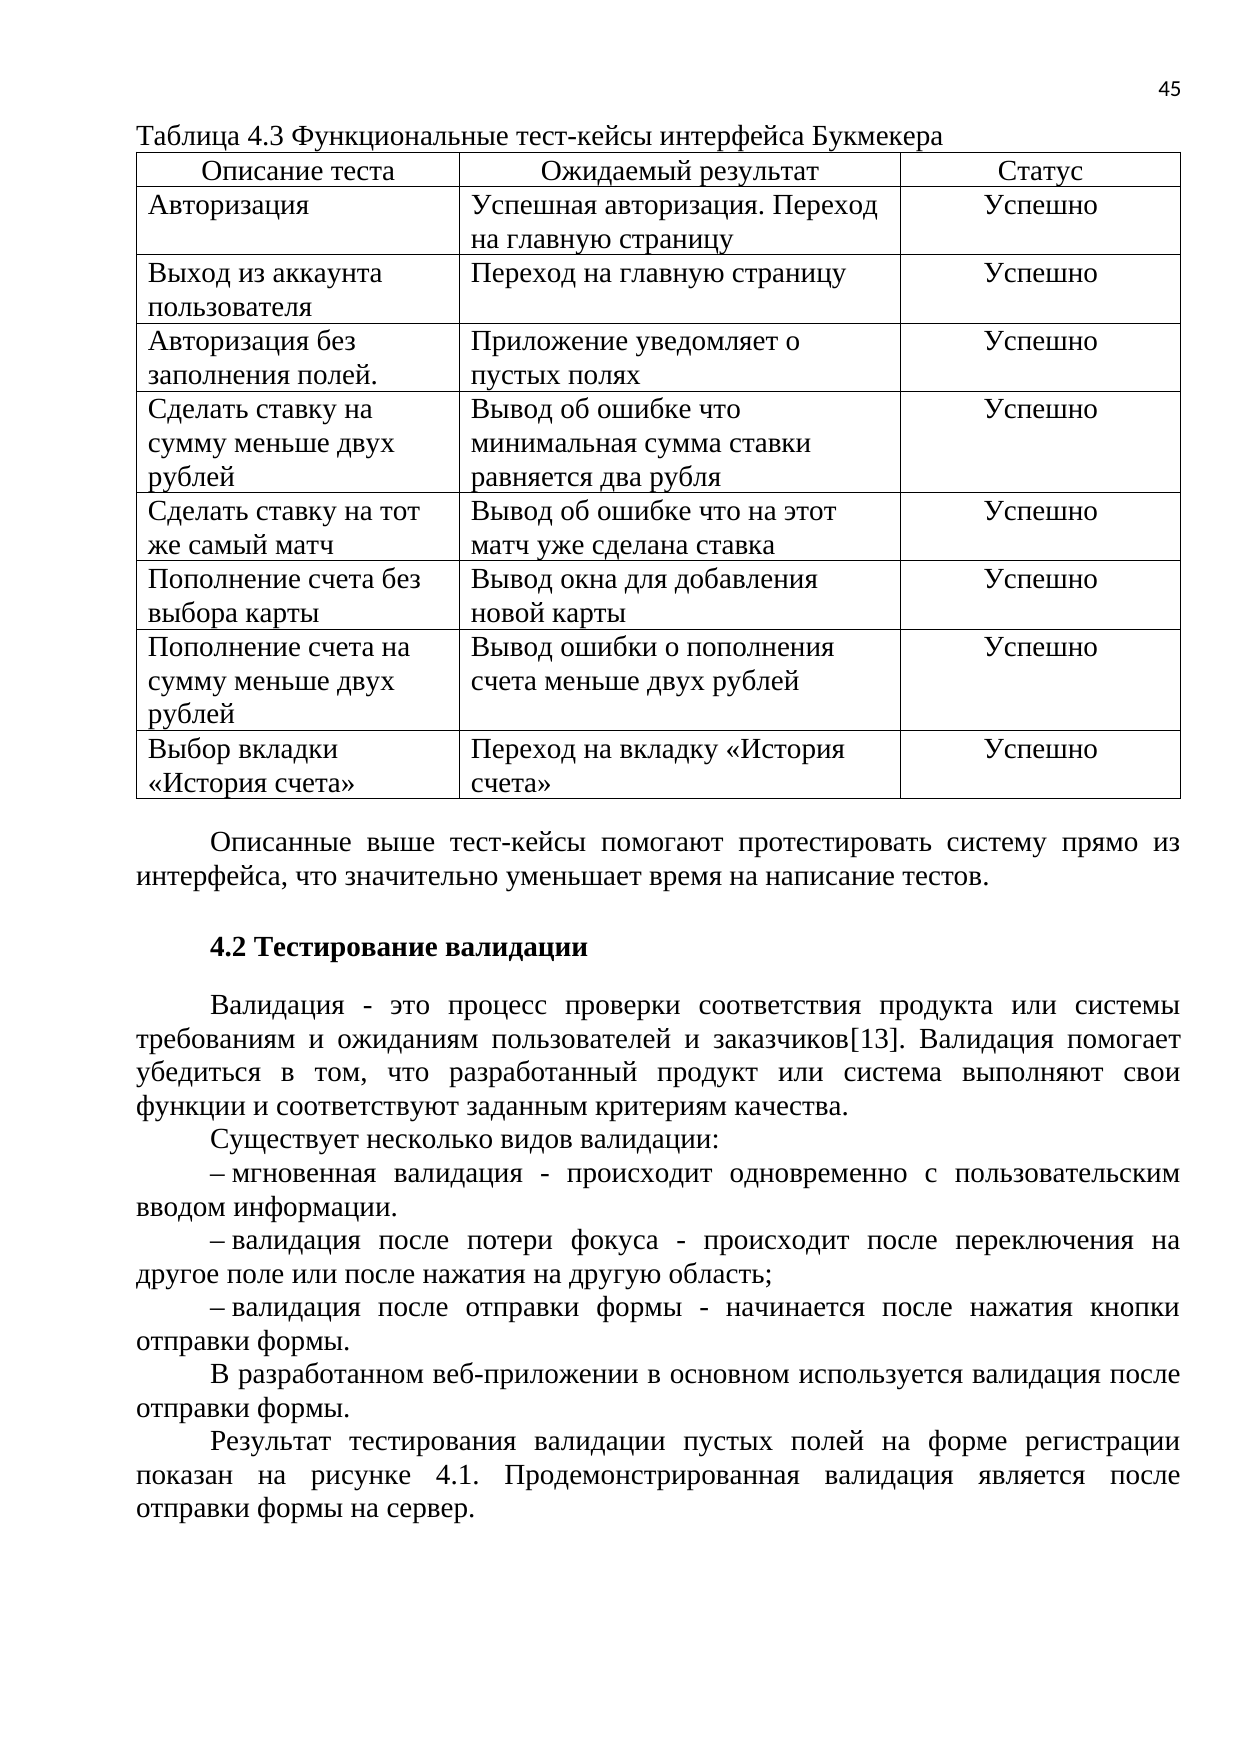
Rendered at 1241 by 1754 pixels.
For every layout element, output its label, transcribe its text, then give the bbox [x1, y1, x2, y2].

text валидация после потери фокуса - происходит после переключения на другое поле или после нажатия на другую область; [136, 1222, 1181, 1289]
table_cell Успешная авторизация. Переход на главную страницу [460, 187, 900, 254]
text Таблица 4.3 Функциональные тест-кейсы интерфейса Букмекера [136, 118, 1181, 152]
table_cell Выход из аккаунта пользователя [137, 255, 459, 322]
text Результат тестирования валидации пустых полей на форме регистрации показан на рисунке 4.1. Продемонстрированная валидация является после отправки формы на сервер. [136, 1423, 1181, 1524]
text Существует несколько видов валидации: [136, 1122, 1181, 1155]
table_cell Приложение уведомляет о пустых полях [460, 324, 900, 391]
table_cell Авторизация [137, 187, 459, 254]
text 4.2 Тестирование валидации [136, 929, 1181, 962]
table_cell Успешно [901, 493, 1180, 560]
table_cell Успешно [901, 324, 1180, 391]
table_cell Пополнение счета без выбора карты [137, 561, 459, 628]
table_cell Сделать ставку на тот же самый матч [137, 493, 459, 560]
table_cell Переход на главную страницу [460, 255, 900, 322]
table_cell Успешно [901, 630, 1180, 730]
text Описанные выше тест-кейсы помогают протестировать систему прямо из интерфейса, что значительно уменьшает время на написание тестов. [136, 824, 1181, 891]
table_cell Успешно [901, 187, 1180, 254]
table_cell Успешно [901, 392, 1180, 492]
table_cell Успешно [901, 731, 1180, 798]
table_header Ожидаемый результат [460, 153, 900, 186]
table_cell Вывод об ошибке что на этот матч уже сделана ставка [460, 493, 900, 560]
table_cell Сделать ставку на сумму меньше двух рублей [137, 392, 459, 492]
table_cell Вывод ошибки о пополнения счета меньше двух рублей [460, 630, 900, 730]
table_cell Авторизация без заполнения полей. [137, 324, 459, 391]
text мгновенная валидация - происходит одновременно с пользовательским вводом информации. [136, 1155, 1181, 1222]
table_cell Пополнение счета на сумму меньше двух рублей [137, 630, 459, 730]
table_header Описание теста [137, 153, 459, 186]
table_header Статус [901, 153, 1180, 186]
table_cell Выбор вкладки «История счета» [137, 731, 459, 798]
table_cell Успешно [901, 561, 1180, 628]
text В разработанном веб-приложении в основном используется валидация после отправки формы. [136, 1356, 1181, 1423]
text валидация после отправки формы - начинается после нажатия кнопки отправки формы. [136, 1289, 1181, 1356]
table_cell Вывод об ошибке что минимальная сумма ставки равняется два рубля [460, 392, 900, 492]
table_cell Переход на вкладку «История счета» [460, 731, 900, 798]
table_cell Вывод окна для добавления новой карты [460, 561, 900, 628]
text Валидация - это процесс проверки соответствия продукта или системы требованиям и ожиданиям пользователей и заказчиков[13]. Валидация помогает убедиться в том, что разработанный продукт или система выполняют свои функции и соответствуют заданным критериям качества. [136, 987, 1181, 1122]
table_cell Успешно [901, 255, 1180, 322]
